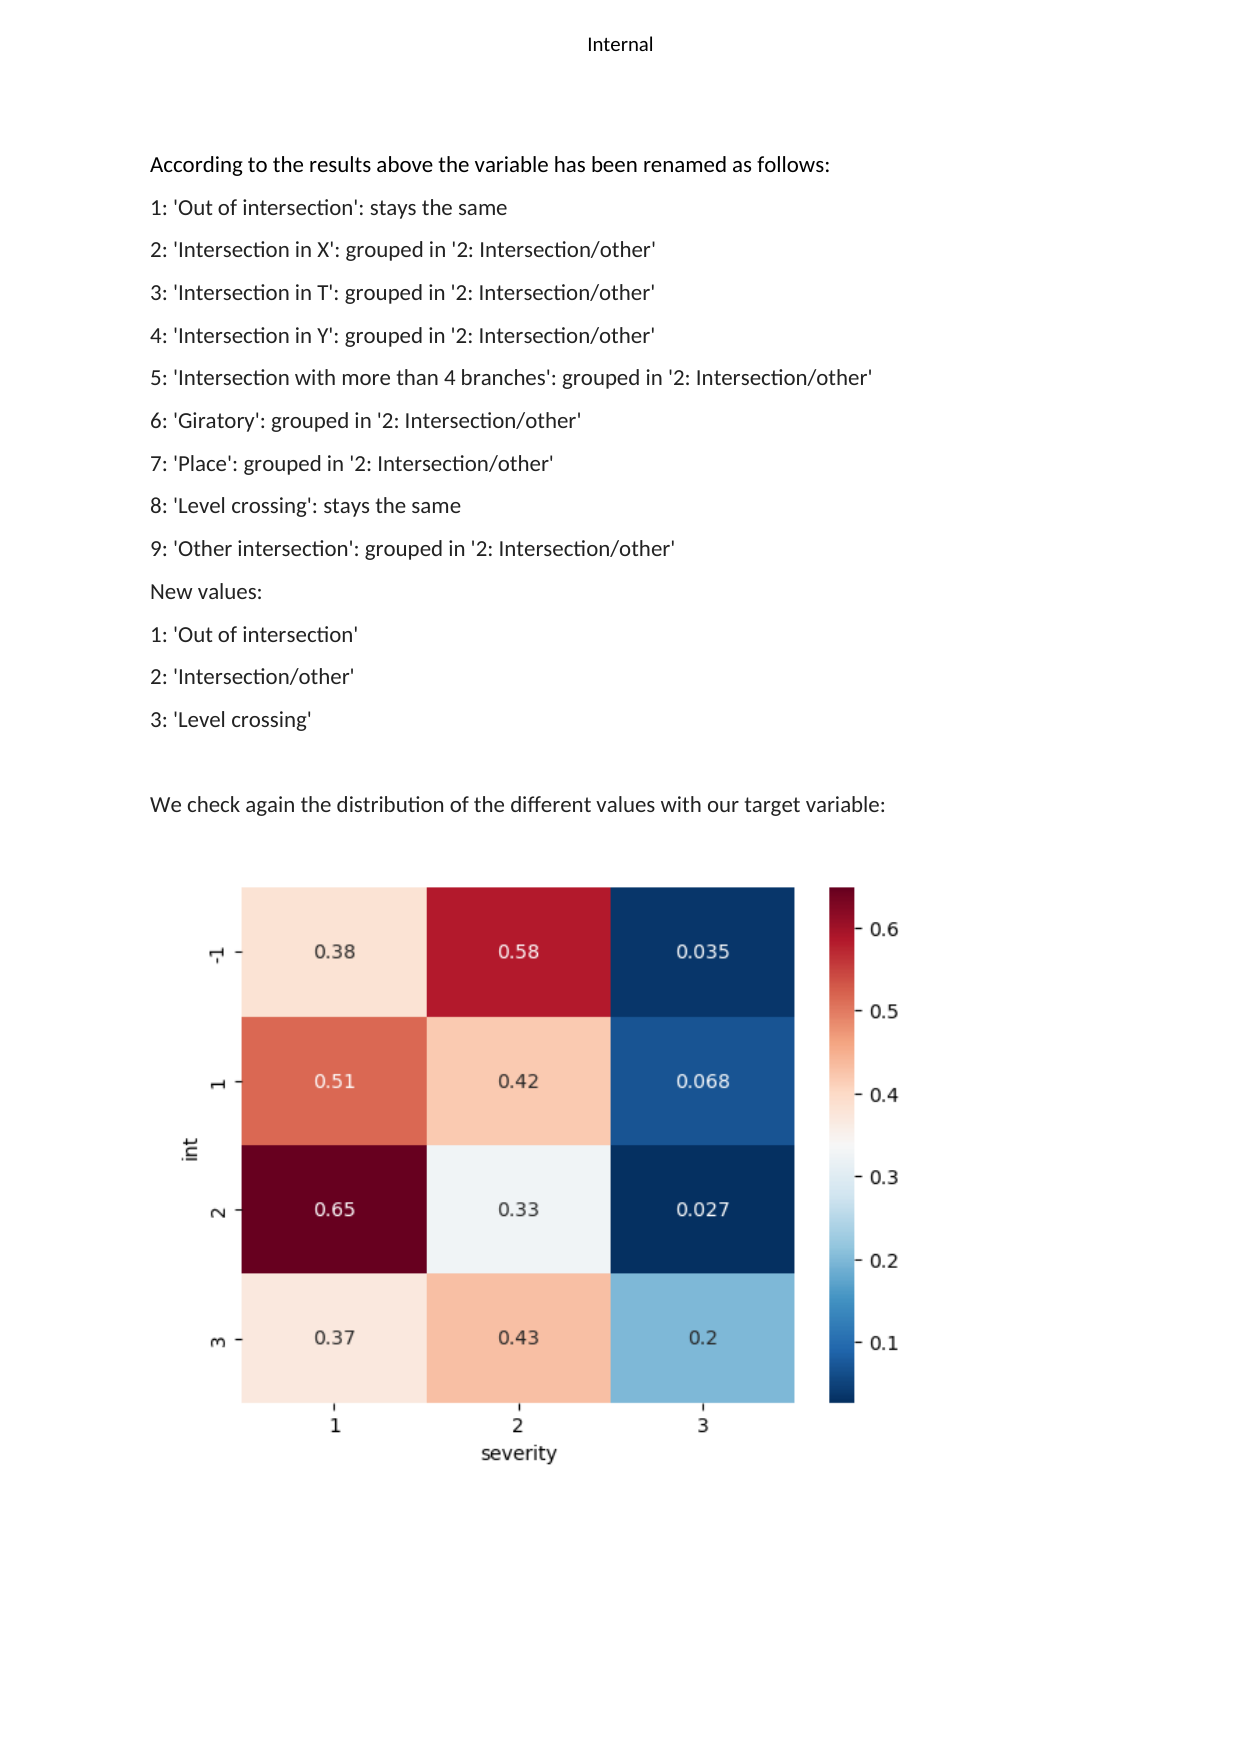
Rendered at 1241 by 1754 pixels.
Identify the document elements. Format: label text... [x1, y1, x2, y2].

text 1: 'Out of intersection': stays the same [150, 193, 1092, 221]
text 1: 'Out of intersection' [150, 620, 1092, 648]
text 3: 'Intersection in T': grouped in '2: Intersection/other' [150, 278, 1092, 306]
text New values: [150, 577, 1092, 605]
text 4: 'Intersection in Y': grouped in '2: Intersection/other' [150, 321, 1092, 349]
text 9: 'Other intersection': grouped in '2: Intersection/other' [150, 534, 1092, 562]
text According to the results above the variable has been renamed as follows: [150, 150, 1092, 178]
text 2: 'Intersection/other' [150, 662, 1092, 691]
text 2: 'Intersection in X': grouped in '2: Intersection/other' [150, 235, 1092, 263]
text 3: 'Level crossing' [150, 705, 1092, 733]
text 6: 'Giratory': grouped in '2: Intersection/other' [150, 406, 1092, 434]
text 8: 'Level crossing': stays the same [150, 492, 1092, 520]
text 5: 'Intersection with more than 4 branches': grouped in '2: Intersection/other' [150, 363, 1092, 392]
text 7: 'Place': grouped in '2: Intersection/other' [150, 449, 1092, 477]
text We check again the distribution of the different values with our target variable: [150, 791, 1090, 819]
